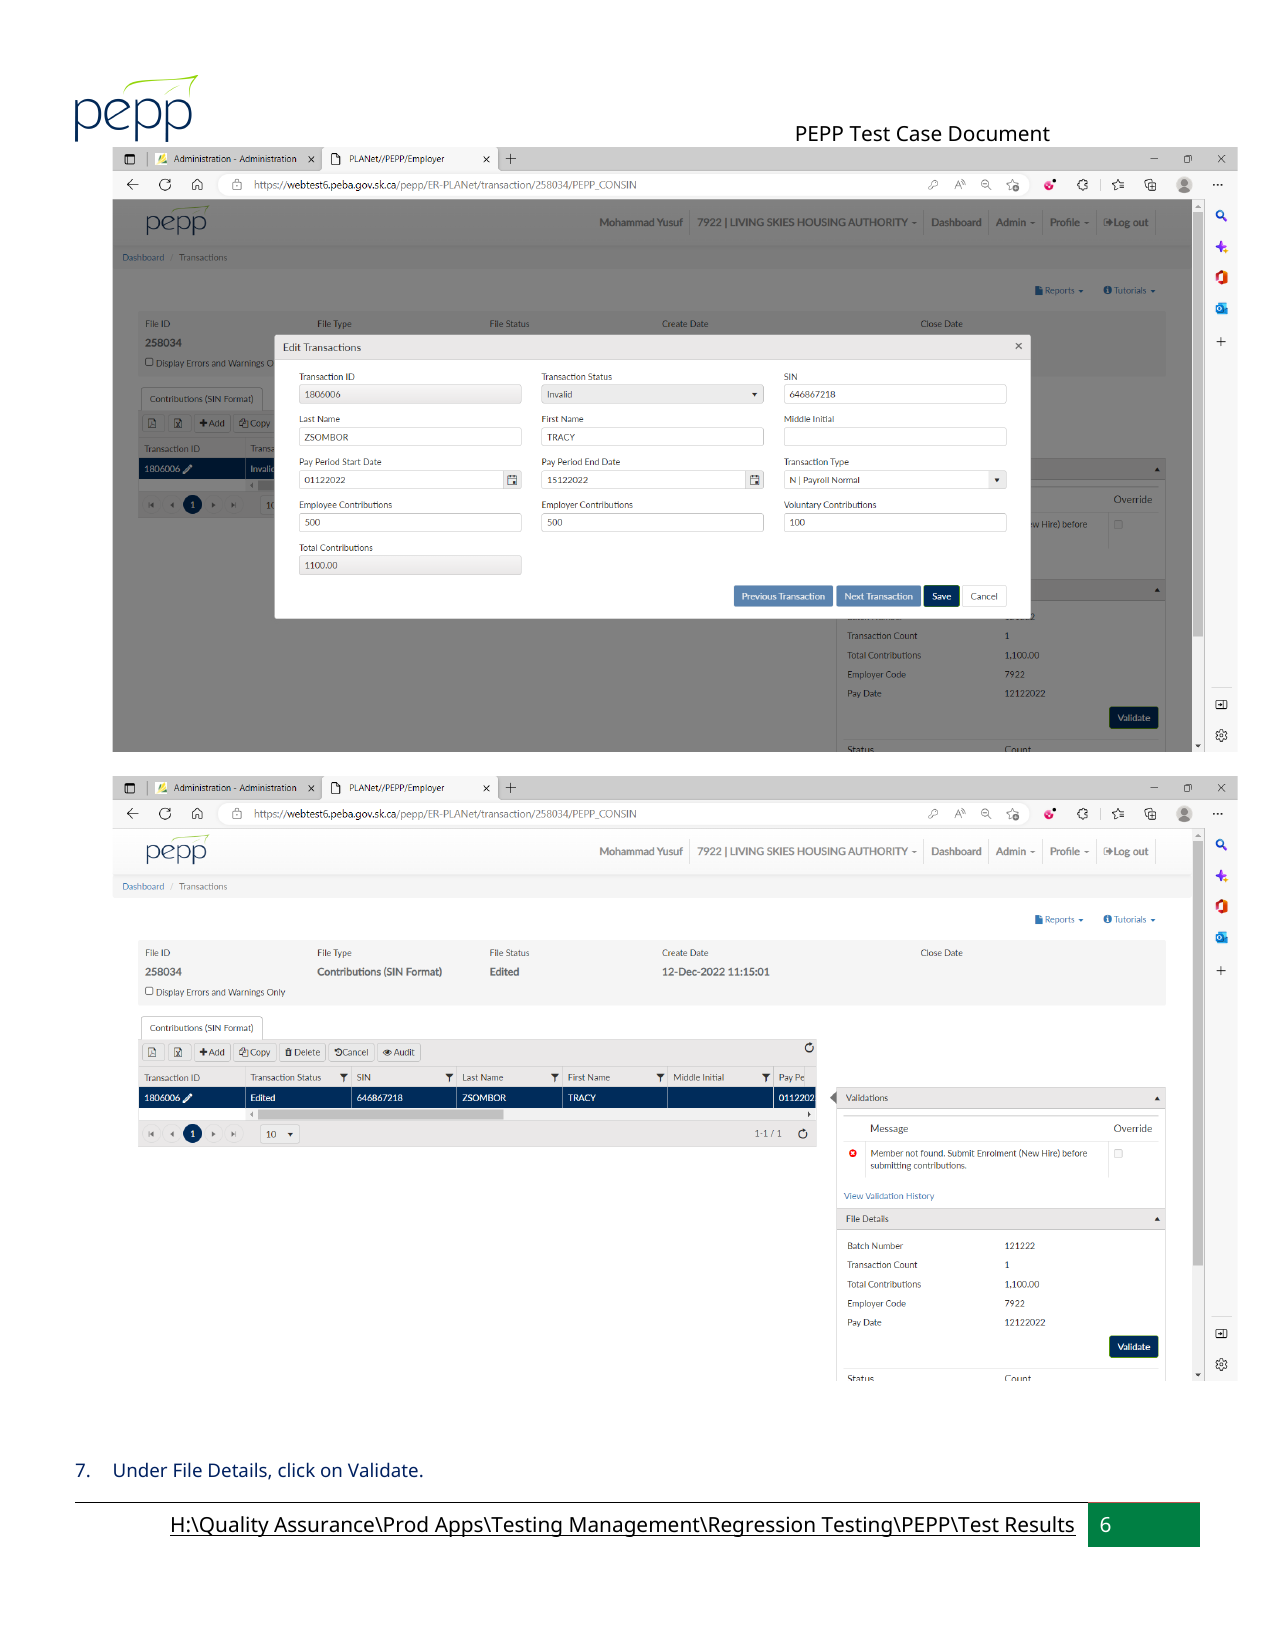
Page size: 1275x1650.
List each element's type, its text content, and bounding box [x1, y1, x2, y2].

picture [75, 75, 199, 142]
picture [112, 147, 1238, 752]
list Under File Details, click on Validate. [75, 1457, 1200, 1482]
picture [112, 776, 1238, 1381]
